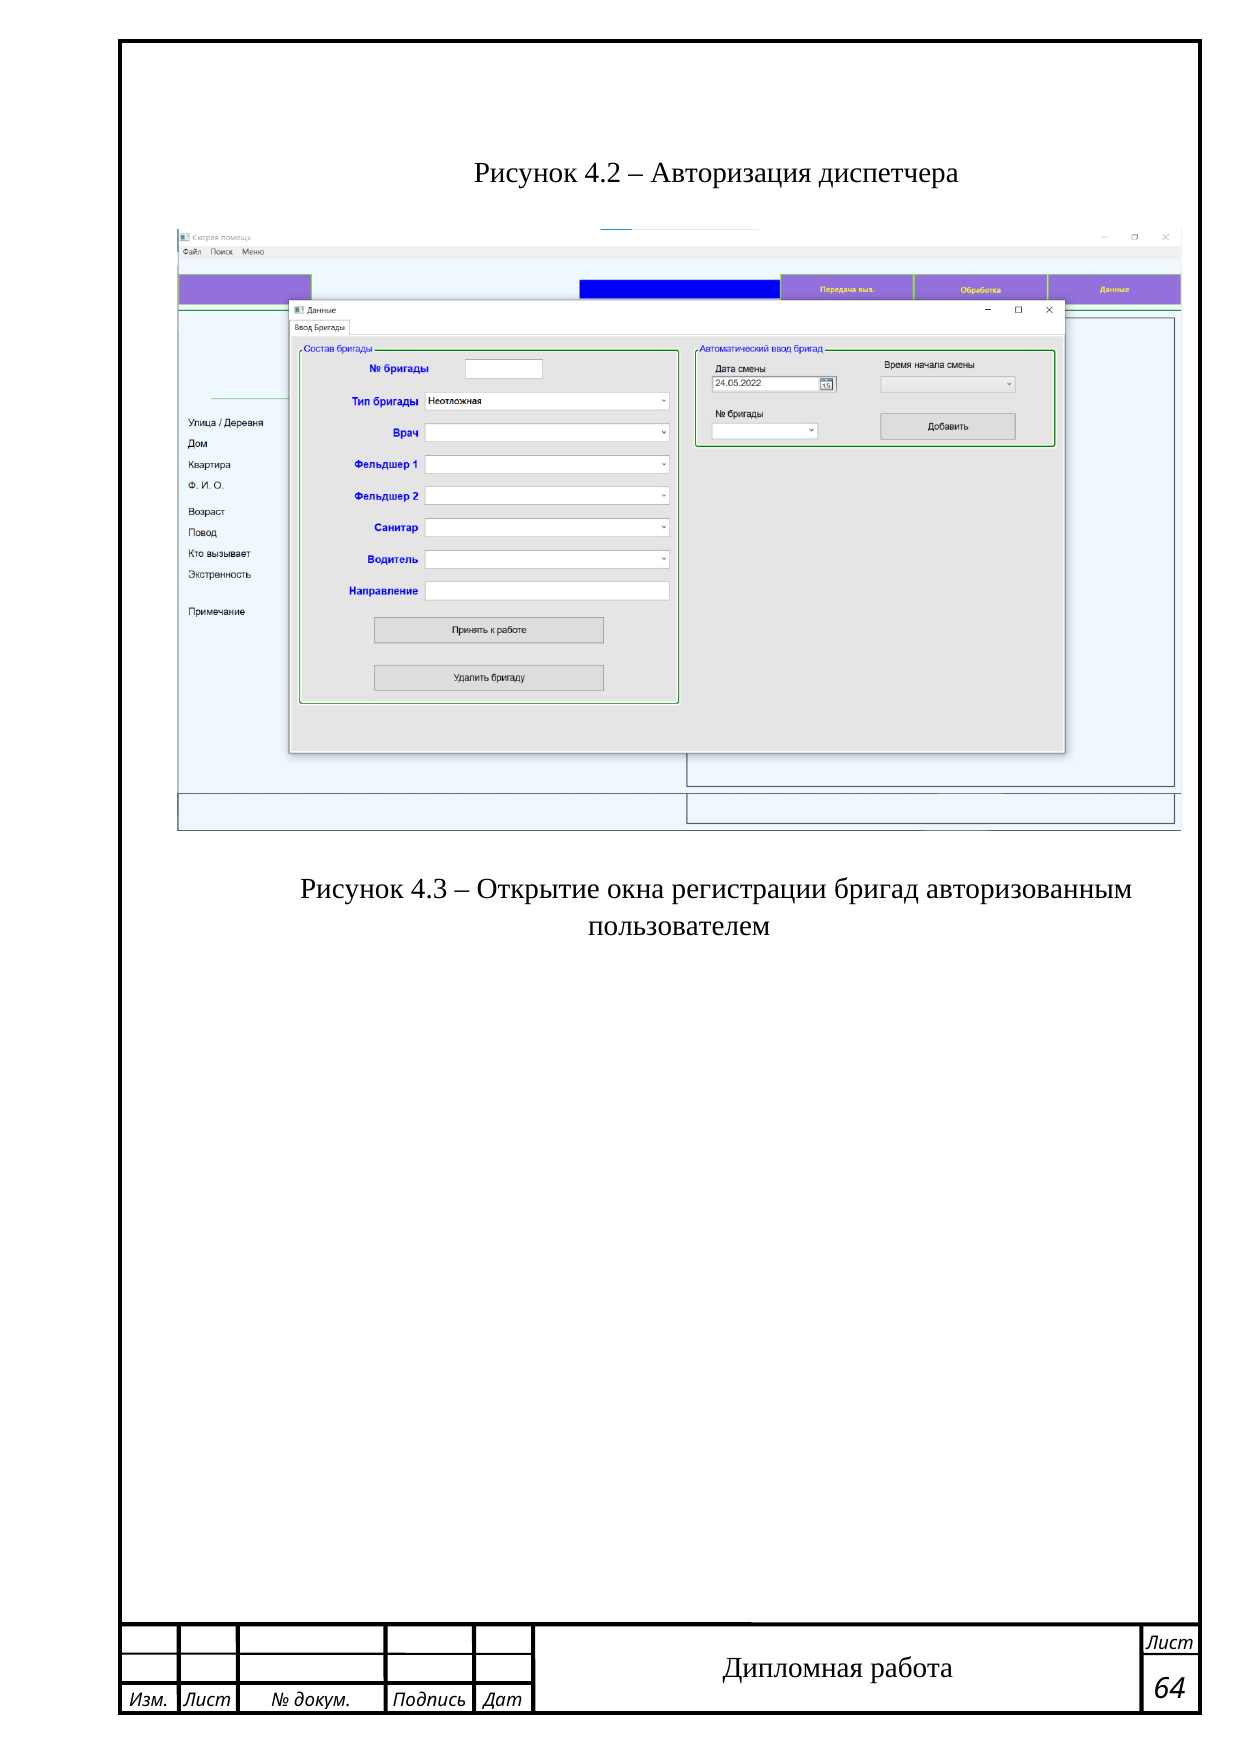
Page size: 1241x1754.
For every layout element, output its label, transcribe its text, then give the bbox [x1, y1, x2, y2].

text Рисунок 4.3 – Открытие окна регистрации бригад авторизованным пользователем [177, 871, 1181, 941]
picture [177, 229, 1182, 831]
text Рисунок 4.2 – Авторизация диспетчера [177, 155, 1181, 188]
